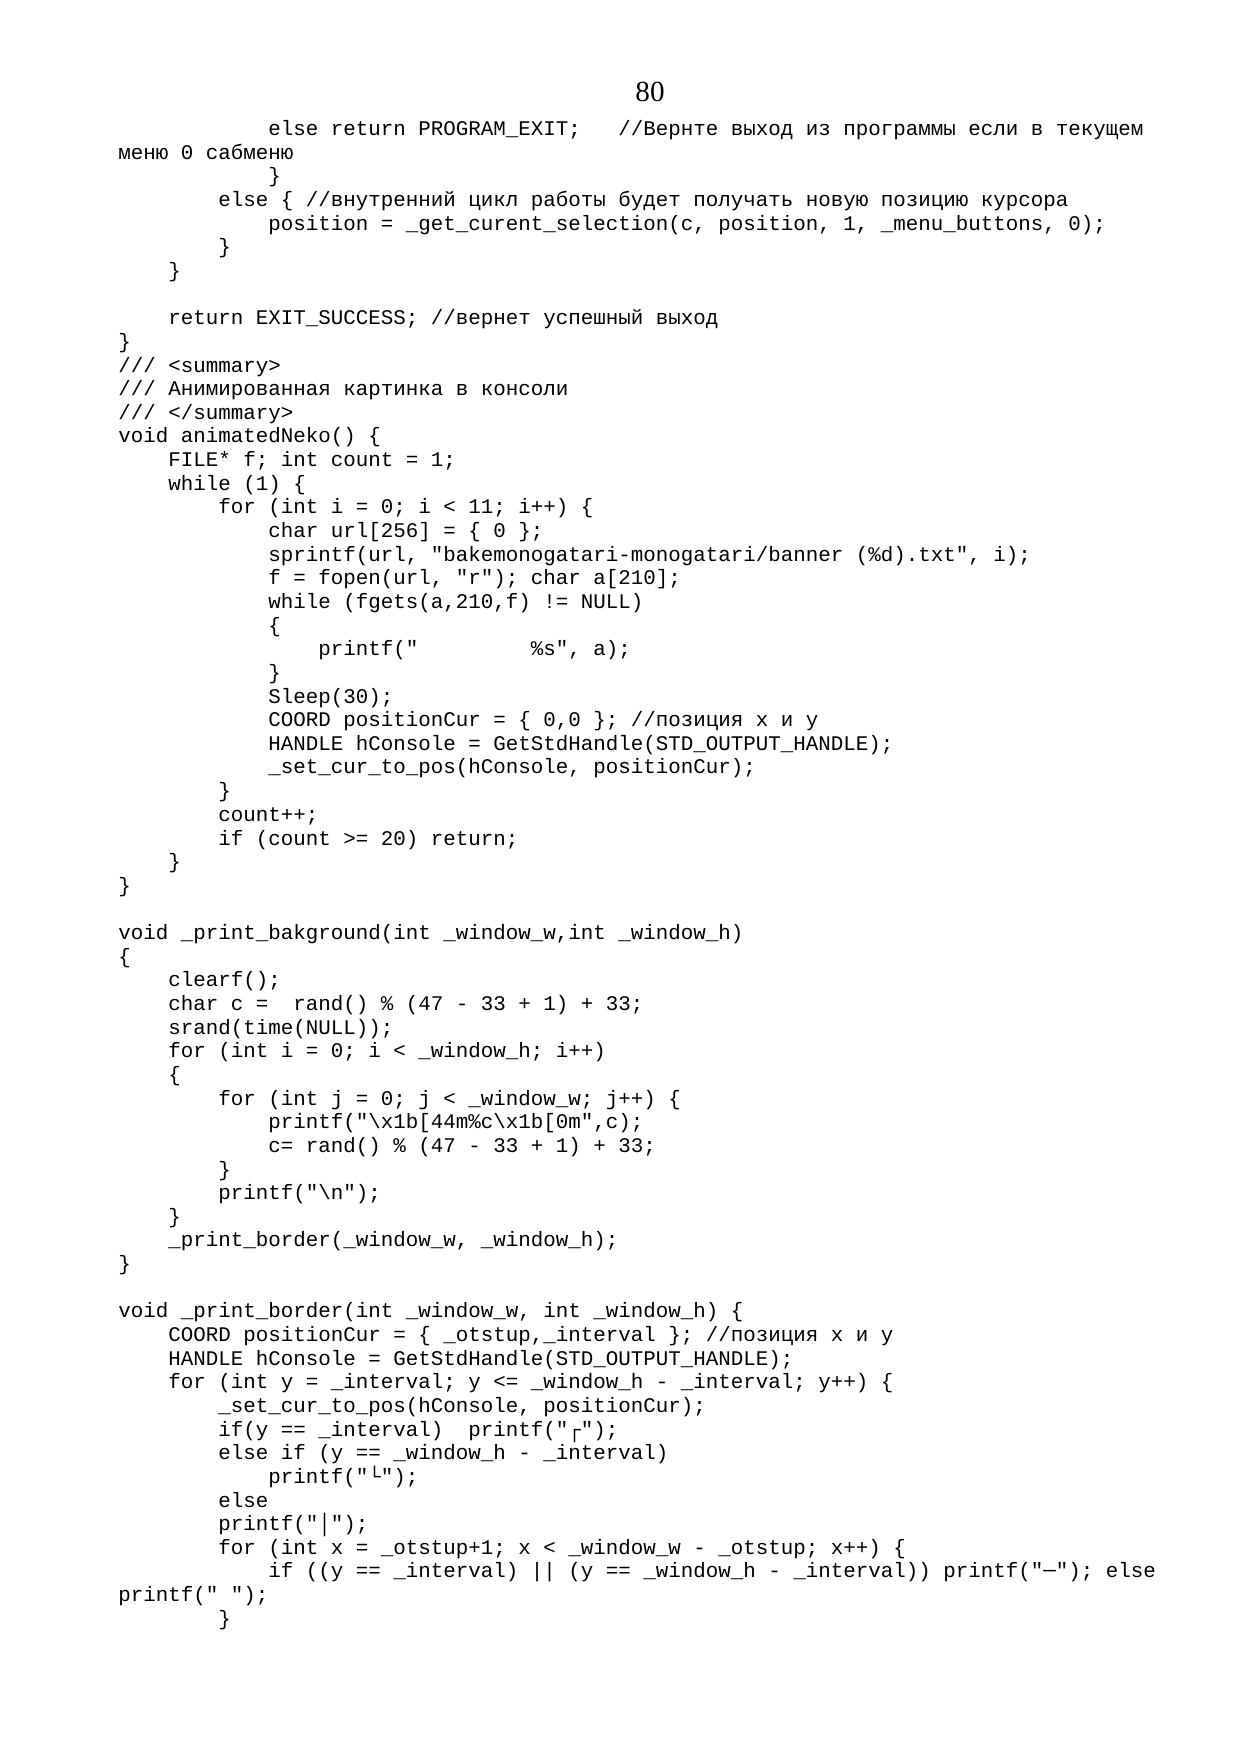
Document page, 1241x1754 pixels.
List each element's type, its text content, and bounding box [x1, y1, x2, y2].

text } [118, 1608, 1181, 1631]
text return EXIT_SUCCESS; //вернет успешный выход [118, 307, 1181, 331]
text else { //внутренний цикл работы будет получать новую позицию курсора [118, 189, 1181, 213]
text f = fopen(url, "r"); char a[210]; [118, 567, 1181, 591]
text if (count >= 20) return; [118, 827, 1181, 851]
text while (1) { [118, 473, 1181, 496]
text } [118, 1253, 1181, 1277]
text } [118, 662, 1181, 686]
text Sleep(30); [118, 686, 1181, 709]
text /// <summary> [118, 354, 1181, 378]
text } [118, 1206, 1181, 1229]
text HANDLE hConsole = GetStdHandle(STD_OUTPUT_HANDLE); [118, 1348, 1181, 1371]
text } [118, 875, 1181, 898]
text position = _get_curent_selection(c, position, 1, _menu_buttons, 0); [118, 213, 1181, 236]
text for (int x = _otstup+1; x < _window_w - _otstup; x++) { [118, 1537, 1181, 1561]
text void _print_bakground(int _window_w,int _window_h) [118, 922, 1181, 946]
text c= rand() % (47 - 33 + 1) + 33; [118, 1135, 1181, 1158]
text { [118, 1064, 1181, 1088]
text /// Анимированная картинка в консоли [118, 378, 1181, 402]
text while (fgets(a,210,f) != NULL) [118, 591, 1181, 615]
text void _print_border(int _window_w, int _window_h) { [118, 1300, 1181, 1324]
text printf("│"); [118, 1513, 1181, 1537]
text HANDLE hConsole = GetStdHandle(STD_OUTPUT_HANDLE); [118, 733, 1181, 757]
text else return PROGRAM_EXIT; //Вернте выход из программы если в текущем меню 0 сабменю [118, 118, 1181, 165]
text else [118, 1489, 1181, 1513]
text printf("└"); [118, 1466, 1181, 1489]
text { [118, 946, 1181, 969]
text } [118, 165, 1181, 189]
text srand(time(NULL)); [118, 1017, 1181, 1040]
text _set_cur_to_pos(hConsole, positionCur); [118, 1395, 1181, 1419]
text char url[256] = { 0 }; [118, 520, 1181, 544]
text char c = rand() % (47 - 33 + 1) + 33; [118, 993, 1181, 1017]
text void animatedNeko() { [118, 426, 1181, 449]
text _set_cur_to_pos(hConsole, positionCur); [118, 757, 1181, 780]
text clearf(); [118, 969, 1181, 993]
text for (int i = 0; i < _window_h; i++) [118, 1040, 1181, 1064]
text FILE* f; int count = 1; [118, 449, 1181, 473]
text COORD positionCur = { 0,0 }; //позиция x и y [118, 709, 1181, 733]
text /// </summary> [118, 402, 1181, 426]
text printf(" %s", a); [118, 638, 1181, 662]
text _print_border(_window_w, _window_h); [118, 1229, 1181, 1253]
text } [118, 236, 1181, 260]
text for (int y = _interval; y <= _window_h - _interval; y++) { [118, 1371, 1181, 1395]
text for (int i = 0; i < 11; i++) { [118, 496, 1181, 520]
text else if (y == _window_h - _interval) [118, 1442, 1181, 1466]
text printf("\x1b[44m%c\x1b[0m",c); [118, 1111, 1181, 1135]
text } [118, 780, 1181, 804]
text printf("\n"); [118, 1182, 1181, 1206]
text if(y == _interval) printf("┌"); [118, 1419, 1181, 1442]
text } [118, 851, 1181, 875]
text } [118, 331, 1181, 354]
text if ((y == _interval) || (y == _window_h - _interval)) printf("─"); else printf(" "); [118, 1561, 1181, 1608]
text { [118, 615, 1181, 638]
text for (int j = 0; j < _window_w; j++) { [118, 1088, 1181, 1111]
text count++; [118, 804, 1181, 827]
text COORD positionCur = { _otstup,_interval }; //позиция x и y [118, 1324, 1181, 1348]
text sprintf(url, "bakemonogatari-monogatari/banner (%d).txt", i); [118, 544, 1181, 567]
text } [118, 1158, 1181, 1182]
text } [118, 260, 1181, 284]
